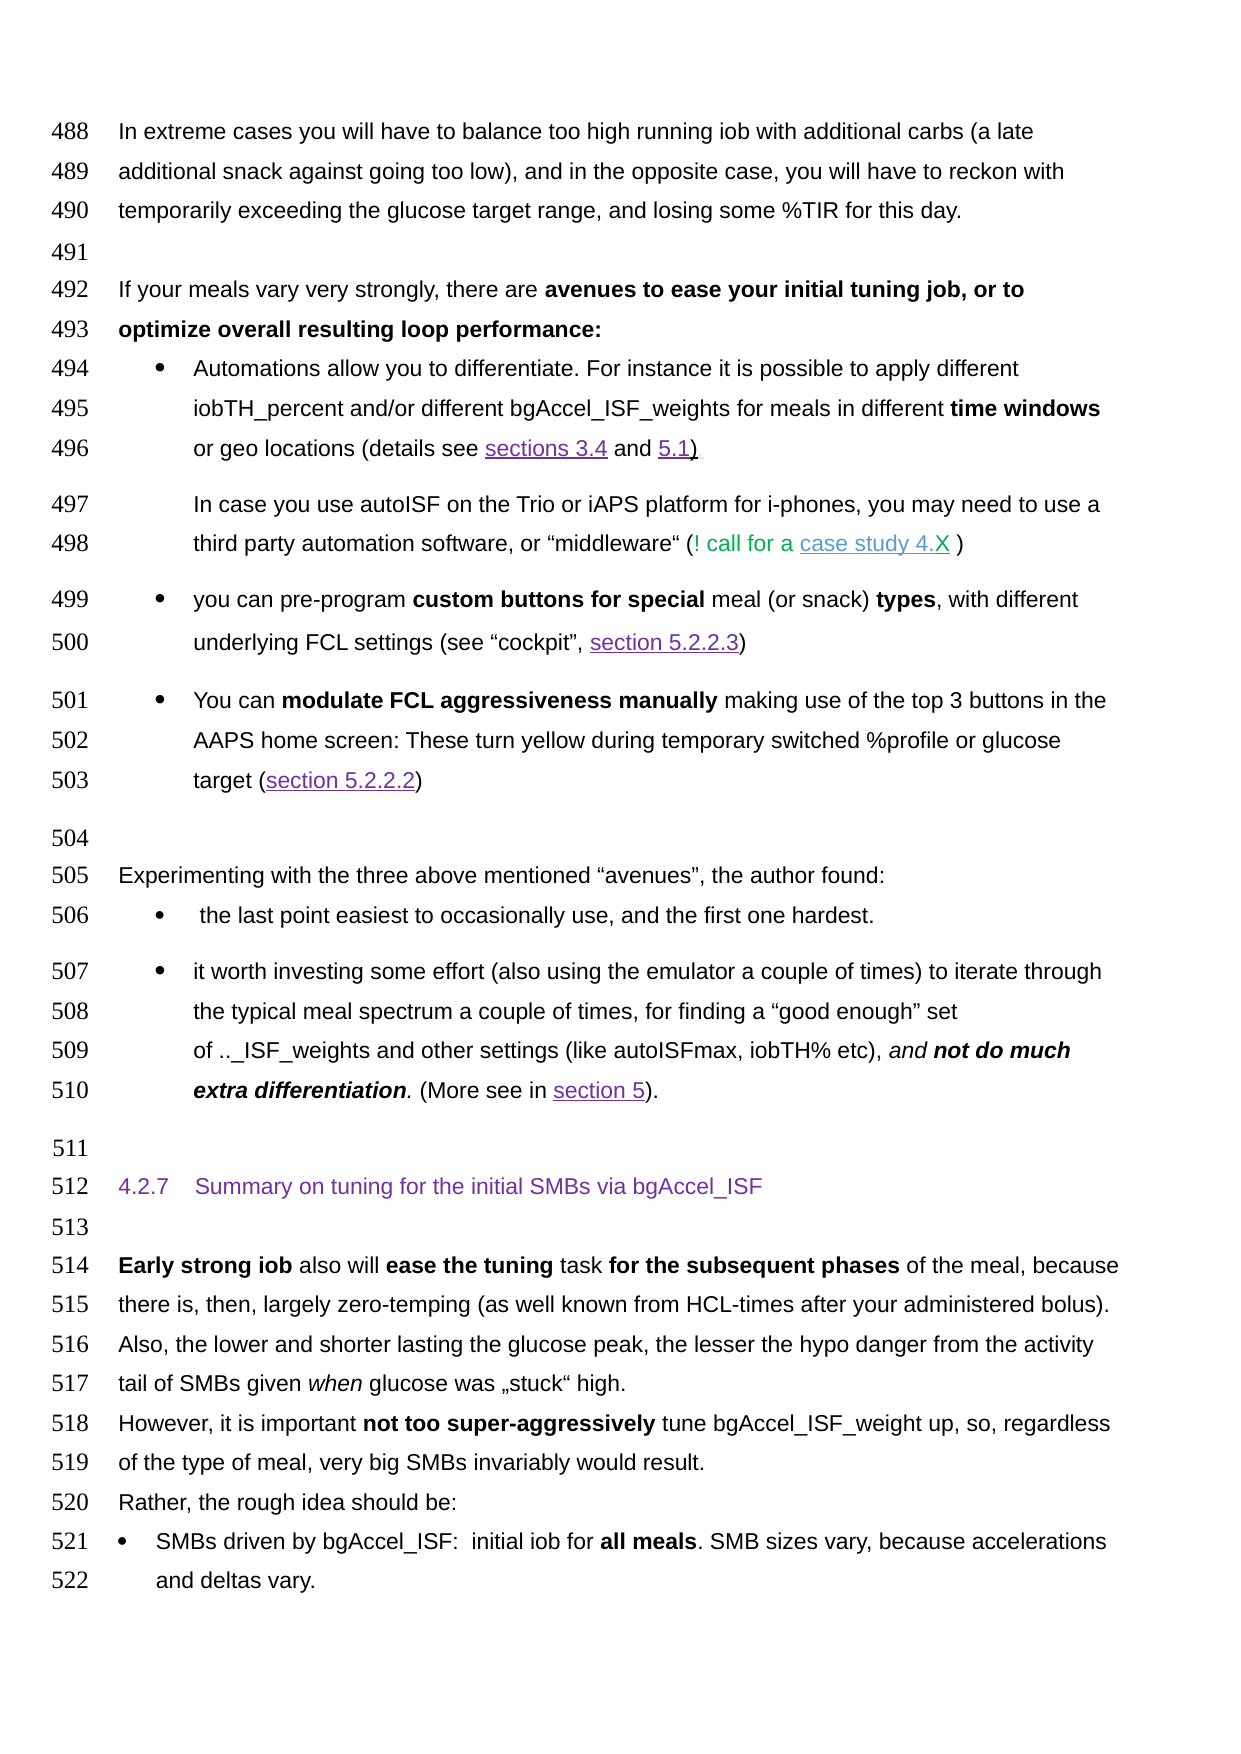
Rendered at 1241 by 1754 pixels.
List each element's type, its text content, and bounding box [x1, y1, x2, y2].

list SMBs driven by bgAccel_ISF: initial iob for all meals. SMB sizes vary, because accelerations and deltas vary. [118, 1528, 1122, 1594]
text If your meals vary very strongly, there are avenues to ease your initial tuning job, or to optimize overall resulting loop performance: [118, 276, 1122, 342]
list the last point easiest to occasionally use, and the first one hardest. [156, 902, 1122, 928]
list it worth investing some effort (also using the emulator a couple of times) to iterate through the typical meal spectrum a couple of times, for finding a “good enough” set of .._ISF_weights and other settings (like autoISFmax, iobTH% etc), and not do much extra differentiation. (More see in section 5). [156, 958, 1122, 1103]
text In extreme cases you will have to balance too high running iob with additional carbs (a late additional snack against going too low), and in the opposite case, you will have to reckon with temporarily exceeding the glucose target range, and losing some %TIR for this day. [118, 118, 1122, 223]
text However, it is important not too super-aggressively tune bgAccel_ISF_weight up, so, regardless of the type of meal, very big SMBs invariably would result. [118, 1409, 1122, 1475]
list You can modulate FCL aggressiveness manually making use of the top 3 buttons in the AAPS home screen: These turn yellow during temporary switched %profile or glucose target (section 5.2.2.2) [156, 687, 1122, 793]
text Rather, the rough idea should be: [118, 1488, 1122, 1515]
list Automations allow you to differentiate. For instance it is possible to apply different iobTH_percent and/or different bgAccel_ISF_weights for meals in different time windows or geo locations (details see sections 3.4 and 5.1). [156, 355, 1122, 461]
list In case you use autoISF on the Trio or iAPS platform for i-phones, you may need to use a third party automation software, or “middleware“ (! call for a case study 4.X ) [193, 491, 1122, 556]
text Experimenting with the three above mentioned “avenues”, the author found: [118, 862, 1122, 889]
list you can pre-program custom buttons for special meal (or snack) types, with different underlying FCL settings (see “cockpit”, section 5.2.2.3) [156, 586, 1122, 656]
text 4.2.7 Summary on tuning for the initial SMBs via bgAccel_ISF [118, 1173, 1122, 1199]
text Early strong iob also will ease the tuning task for the subsequent phases of the meal, because there is, then, largely zero-temping (as well known from HCL-times after your administered bolus). Also, the lower and shorter lasting the glucose peak, the lesser the hypo danger from the activity tail of SMBs given when glucose was „stuck“ high. [118, 1252, 1122, 1396]
